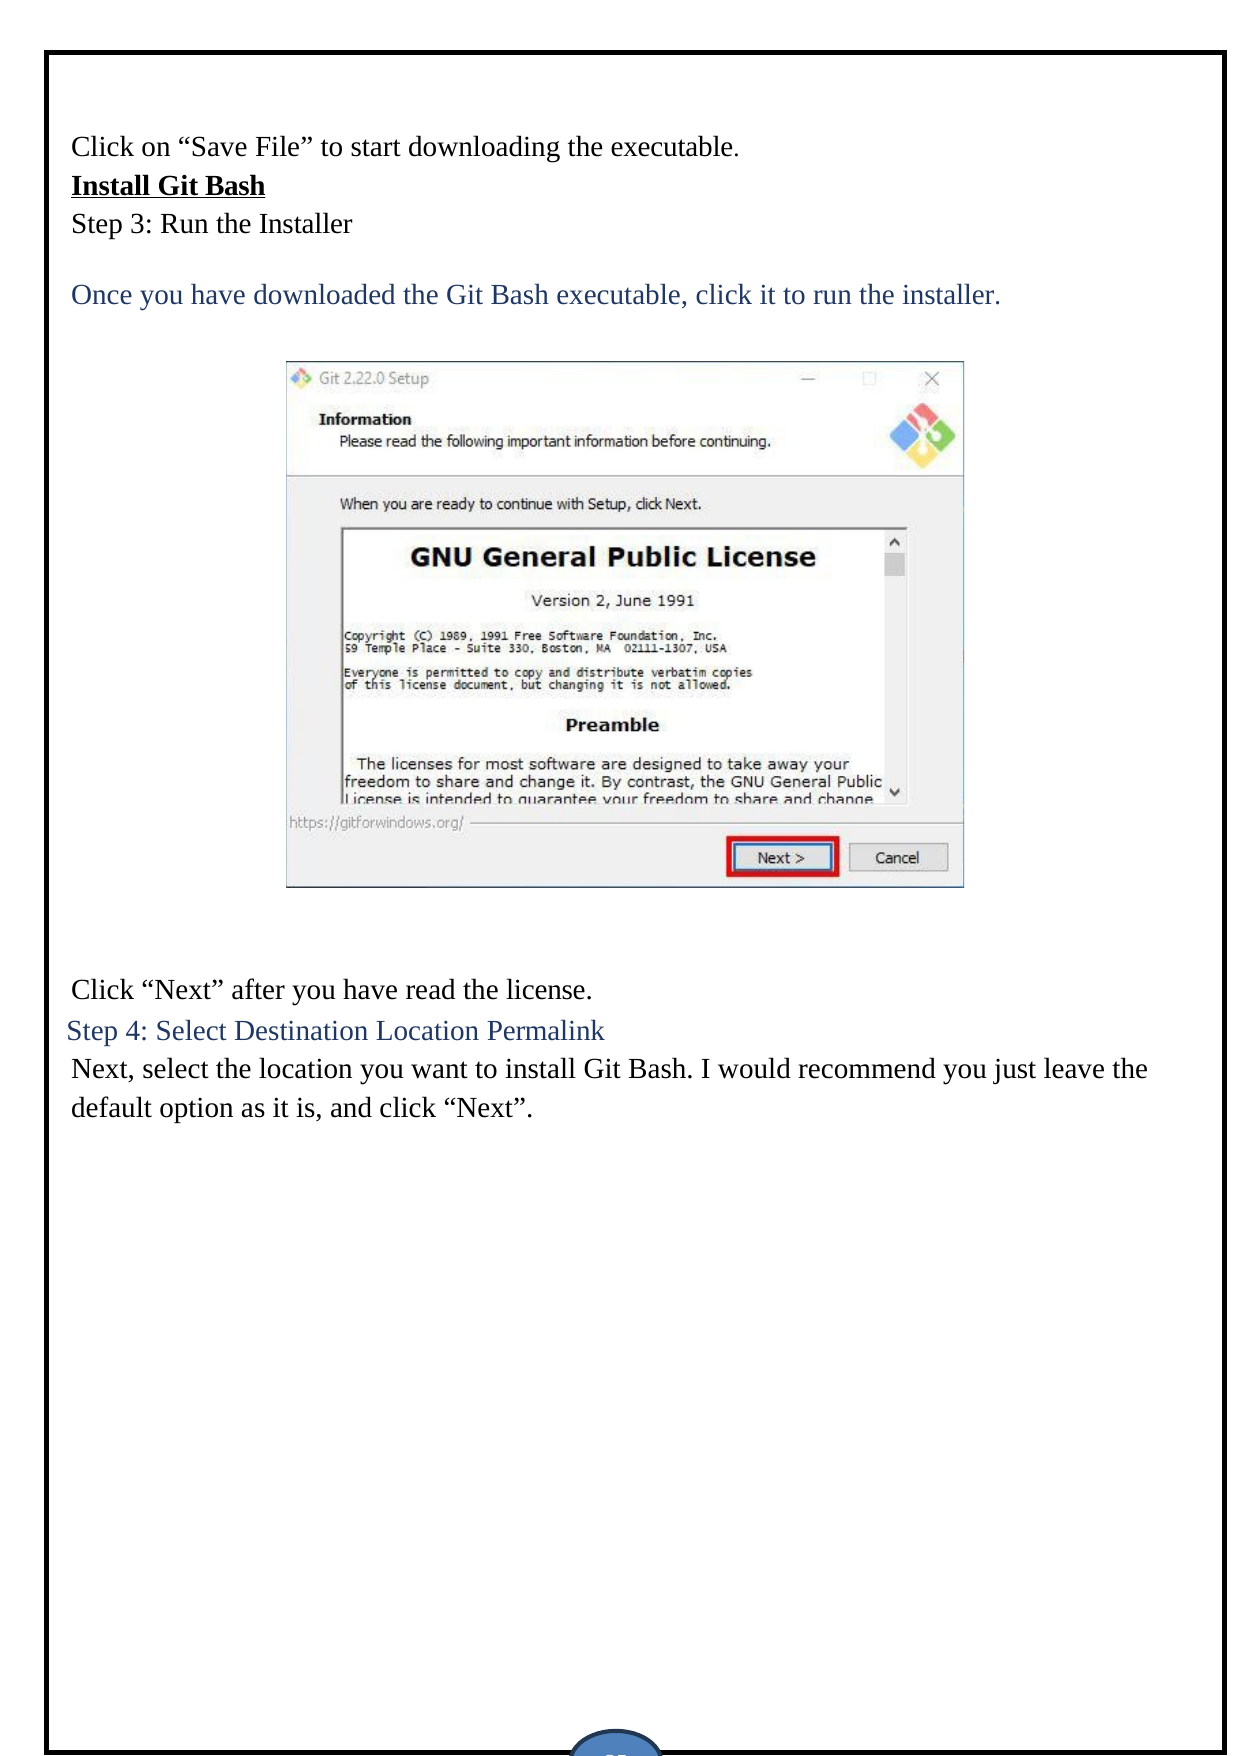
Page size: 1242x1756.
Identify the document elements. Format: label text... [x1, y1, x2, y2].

picture [286, 361, 965, 888]
text Next, select the location you want to install Git Bash. I would recommend you just leave the default option as it is, and click “Next”. [71, 1052, 1173, 1124]
text Click “Next” after you have read the license. [71, 972, 1222, 1006]
text Click on “Save File” to start downloading the executable. [71, 129, 1222, 163]
text Step 4: Select Destination Location Permalink [49, 1013, 1222, 1047]
text Once you have downloaded the Git Bash executable, click it to run the installer. [71, 277, 1222, 312]
text Step 3: Run the Installer [71, 206, 1222, 240]
text Install Git Bash [71, 168, 1222, 201]
